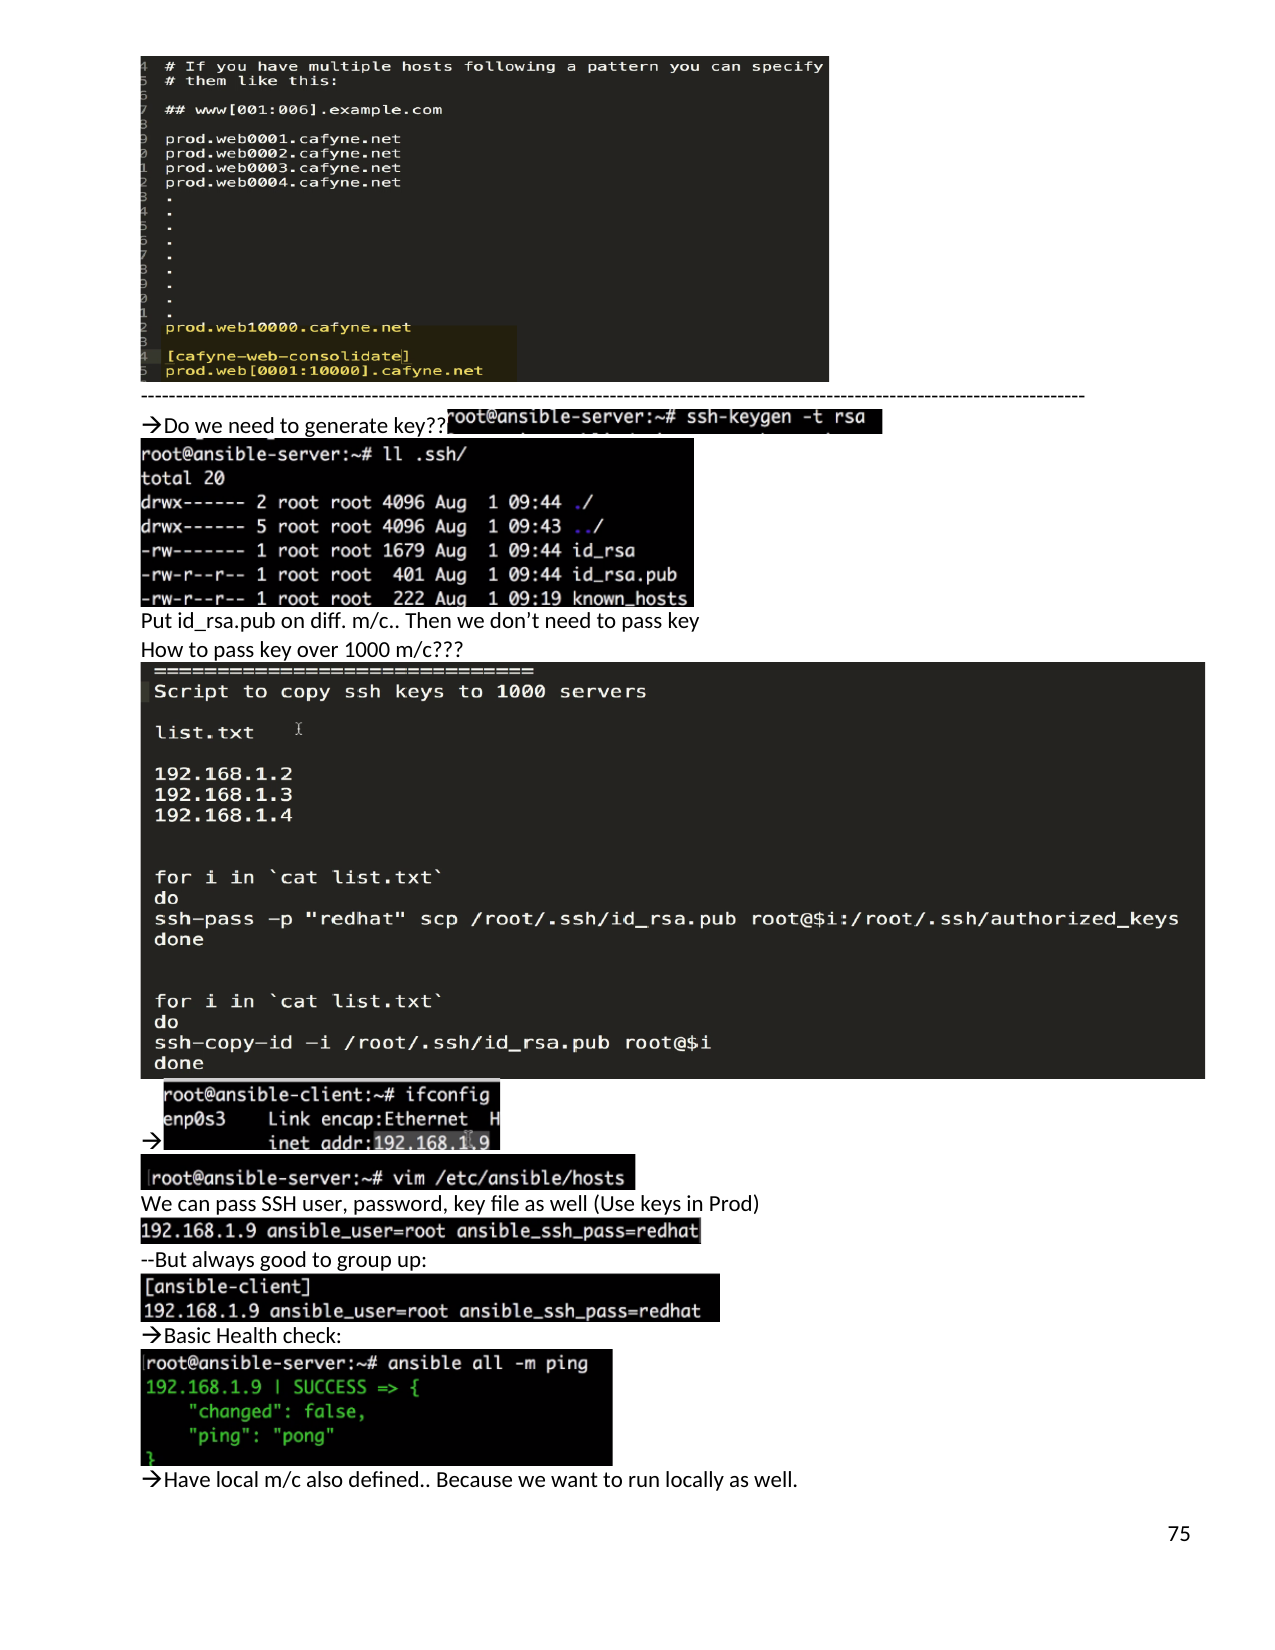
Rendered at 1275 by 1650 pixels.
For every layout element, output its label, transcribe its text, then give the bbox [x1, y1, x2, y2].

picture [140, 1273, 720, 1322]
picture [140, 662, 1206, 1150]
picture [140, 1154, 636, 1190]
picture [140, 438, 694, 607]
text --But always good to group up: [141, 1246, 1191, 1273]
text --------------------------------------------------------------------------------------------------------------------------------------- [141, 381, 1191, 409]
text Basic Health check: [141, 1321, 1191, 1349]
text We can pass SSH user, password, key file as well (Use keys in Prod) [141, 1189, 1191, 1217]
text How to pass key over 1000 m/c??? [141, 635, 1191, 662]
picture [447, 409, 883, 434]
picture [140, 1217, 702, 1244]
picture [140, 1349, 613, 1466]
text Have local m/c also defined.. Because we want to run locally as well. [141, 1465, 1191, 1493]
picture [140, 56, 830, 382]
text Put id_rsa.pub on diff. m/c.. Then we don’t need to pass key [141, 607, 1191, 635]
